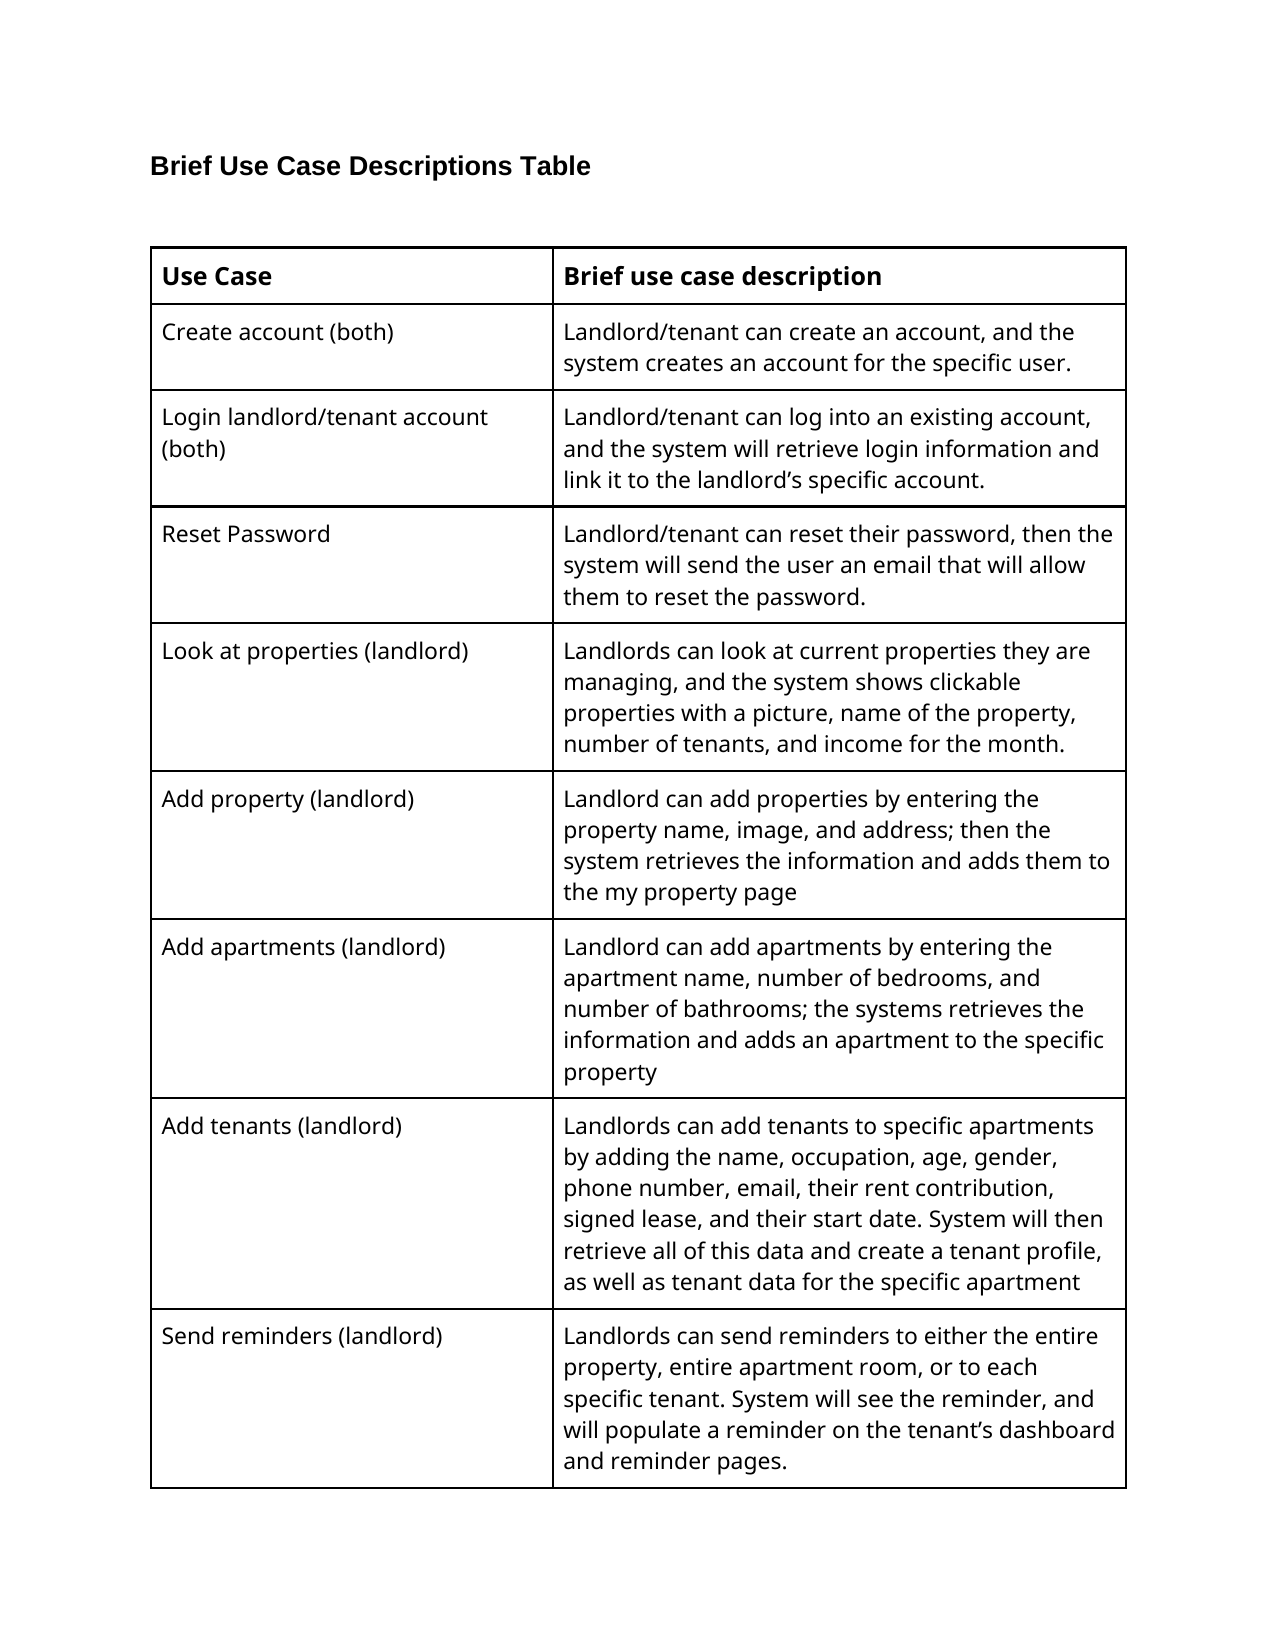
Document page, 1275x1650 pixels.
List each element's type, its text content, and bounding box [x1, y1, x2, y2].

table_cell Landlord/tenant can create an account, and the system creates an account for the specific user. [554, 305, 1125, 389]
table_cell Landlord/tenant can log into an existing account, and the system will retrieve login information and link it to the landlord’s specific account. [554, 391, 1125, 505]
table_cell Landlord can add properties by entering the property name, image, and address; then the system retrieves the information and adds them to the my property page [554, 772, 1125, 918]
text Brief Use Case Descriptions Table [150, 150, 1125, 181]
table_header Use Case [152, 249, 552, 303]
table_cell Send reminders (landlord) [152, 1310, 552, 1487]
table_cell Landlords can send reminders to either the entire property, entire apartment room, or to each specific tenant. System will see the reminder, and will populate a reminder on the tenant’s dashboard and reminder pages. [554, 1310, 1125, 1487]
table_cell Add apartments (landlord) [152, 920, 552, 1097]
table_cell Landlords can add tenants to specific apartments by adding the name, occupation, age, gender, phone number, email, their rent contribution, signed lease, and their start date. System will then retrieve all of this data and create a tenant profile, as well as tenant data for the specific apartment [554, 1099, 1125, 1307]
table_cell Landlords can look at current properties they are managing, and the system shows clickable properties with a picture, name of the property, number of tenants, and income for the month. [554, 624, 1125, 770]
table_cell Create account (both) [152, 305, 552, 389]
table_cell Add property (landlord) [152, 772, 552, 918]
table_cell Reset Password [152, 508, 552, 622]
table_cell Landlord can add apartments by entering the apartment name, number of bedrooms, and number of bathrooms; the systems retrieves the information and adds an apartment to the specific property [554, 920, 1125, 1097]
table_cell Look at properties (landlord) [152, 624, 552, 770]
table_cell Login landlord/tenant account (both) [152, 391, 552, 505]
table_header Brief use case description [554, 249, 1125, 303]
table_cell Add tenants (landlord) [152, 1099, 552, 1307]
table_cell Landlord/tenant can reset their password, then the system will send the user an email that will allow them to reset the password. [554, 508, 1125, 622]
